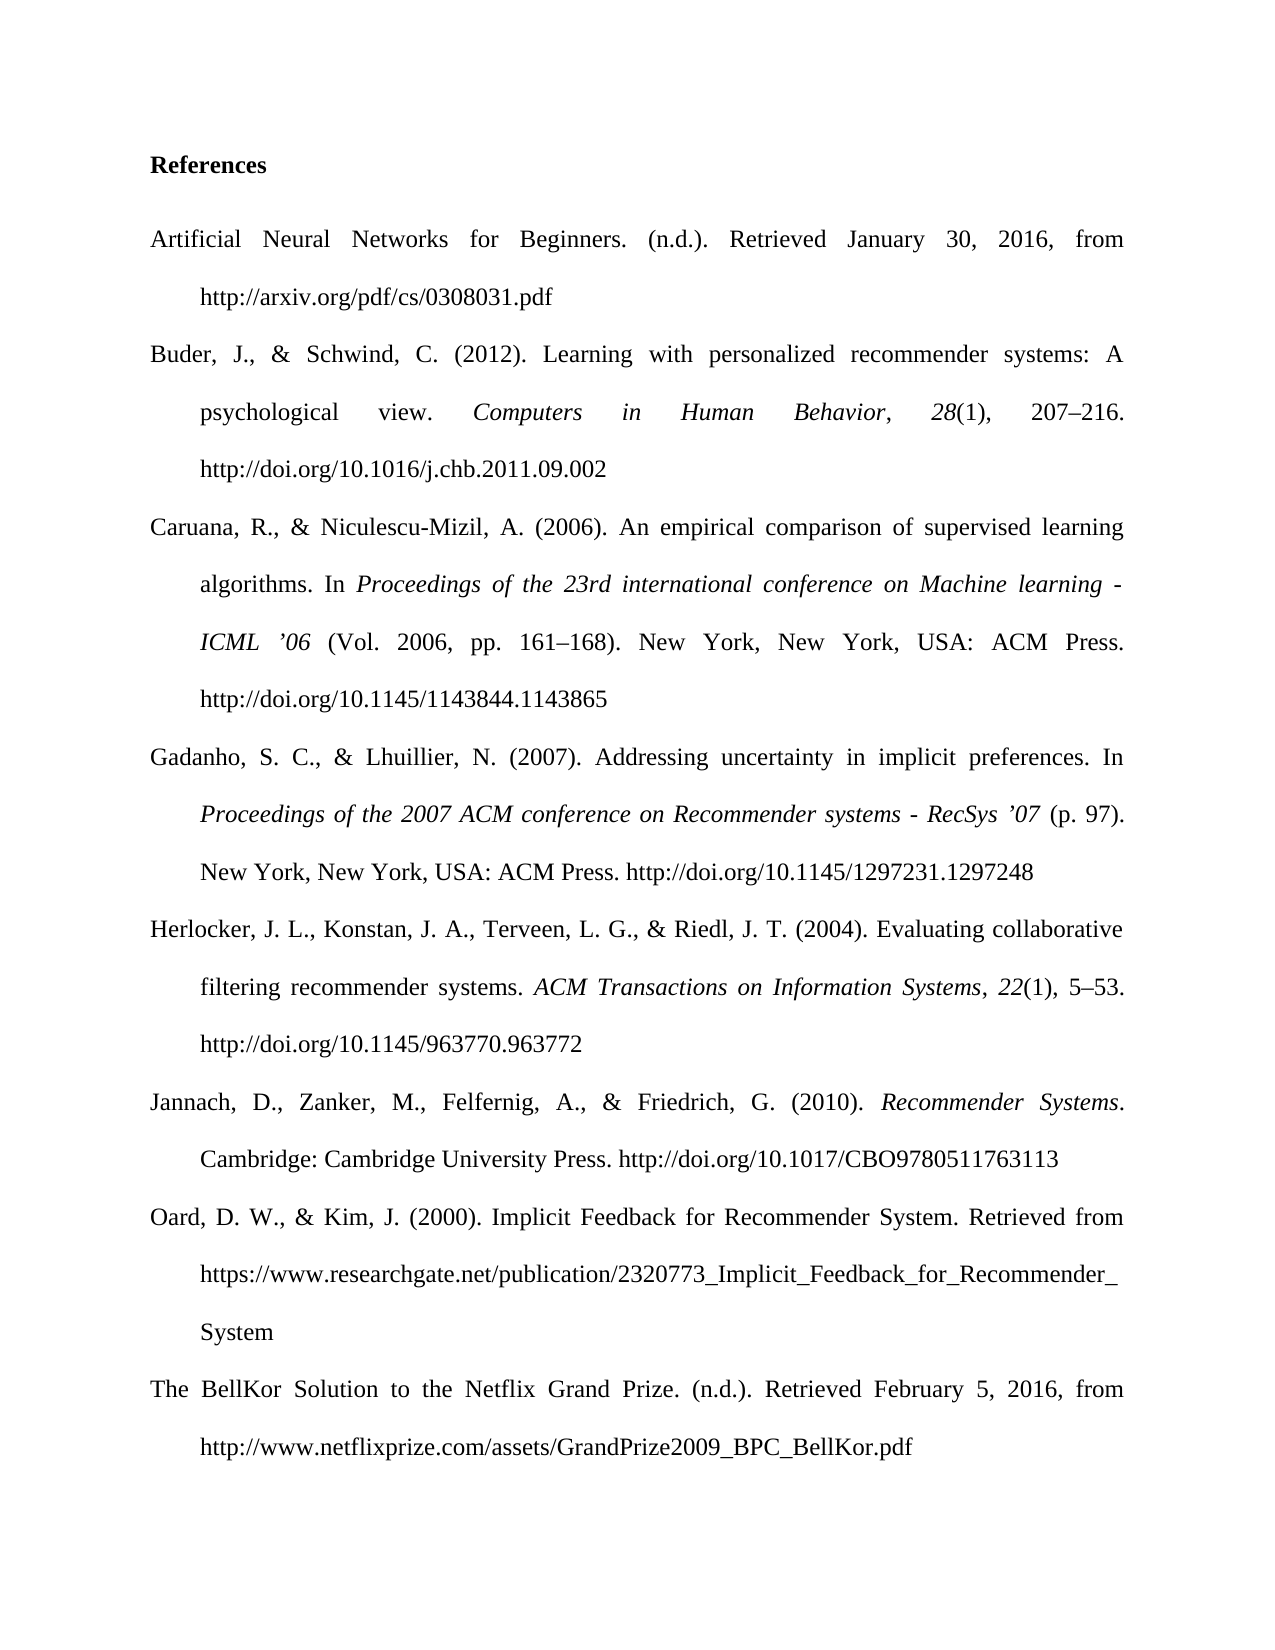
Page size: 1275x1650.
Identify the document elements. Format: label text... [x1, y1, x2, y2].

text Oard, D. W., & Kim, J. (2000). Implicit Feedback for Recommender System. Retrieved from https://www.researchgate.net/publication/2320773_Implicit_Feedback_for_Recommender_System [150, 1202, 1125, 1345]
text Herlocker, J. L., Konstan, J. A., Terveen, L. G., & Riedl, J. T. (2004). Evaluating collaborative filtering recommender systems. ACM Transactions on Information Systems, 22(1), 5–53. http://doi.org/10.1145/963770.963772 [150, 914, 1125, 1058]
text Gadanho, S. C., & Lhuillier, N. (2007). Addressing uncertainty in implicit preferences. In Proceedings of the 2007 ACM conference on Recommender systems - RecSys ’07 (p. 97). New York, New York, USA: ACM Press. http://doi.org/10.1145/1297231.1297248 [150, 742, 1125, 885]
text Artificial Neural Networks for Beginners. (n.d.). Retrieved January 30, 2016, from http://arxiv.org/pdf/cs/0308031.pdf [150, 224, 1125, 310]
text Caruana, R., & Niculescu-Mizil, A. (2006). An empirical comparison of supervised learning algorithms. In Proceedings of the 23rd international conference on Machine learning - ICML ’06 (Vol. 2006, pp. 161–168). New York, New York, USA: ACM Press. http://doi.org/10.1145/1143844.1143865 [150, 512, 1125, 713]
list References [150, 150, 1125, 179]
text Buder, J., & Schwind, C. (2012). Learning with personalized recommender systems: A psychological view. Computers in Human Behavior, 28(1), 207–216. http://doi.org/10.1016/j.chb.2011.09.002 [150, 339, 1125, 483]
text Jannach, D., Zanker, M., Felfernig, A., & Friedrich, G. (2010). Recommender Systems. Cambridge: Cambridge University Press. http://doi.org/10.1017/CBO9780511763113 [150, 1087, 1125, 1173]
text The BellKor Solution to the Netflix Grand Prize. (n.d.). Retrieved February 5, 2016, from http://www.netflixprize.com/assets/GrandPrize2009_BPC_BellKor.pdf [150, 1374, 1125, 1460]
